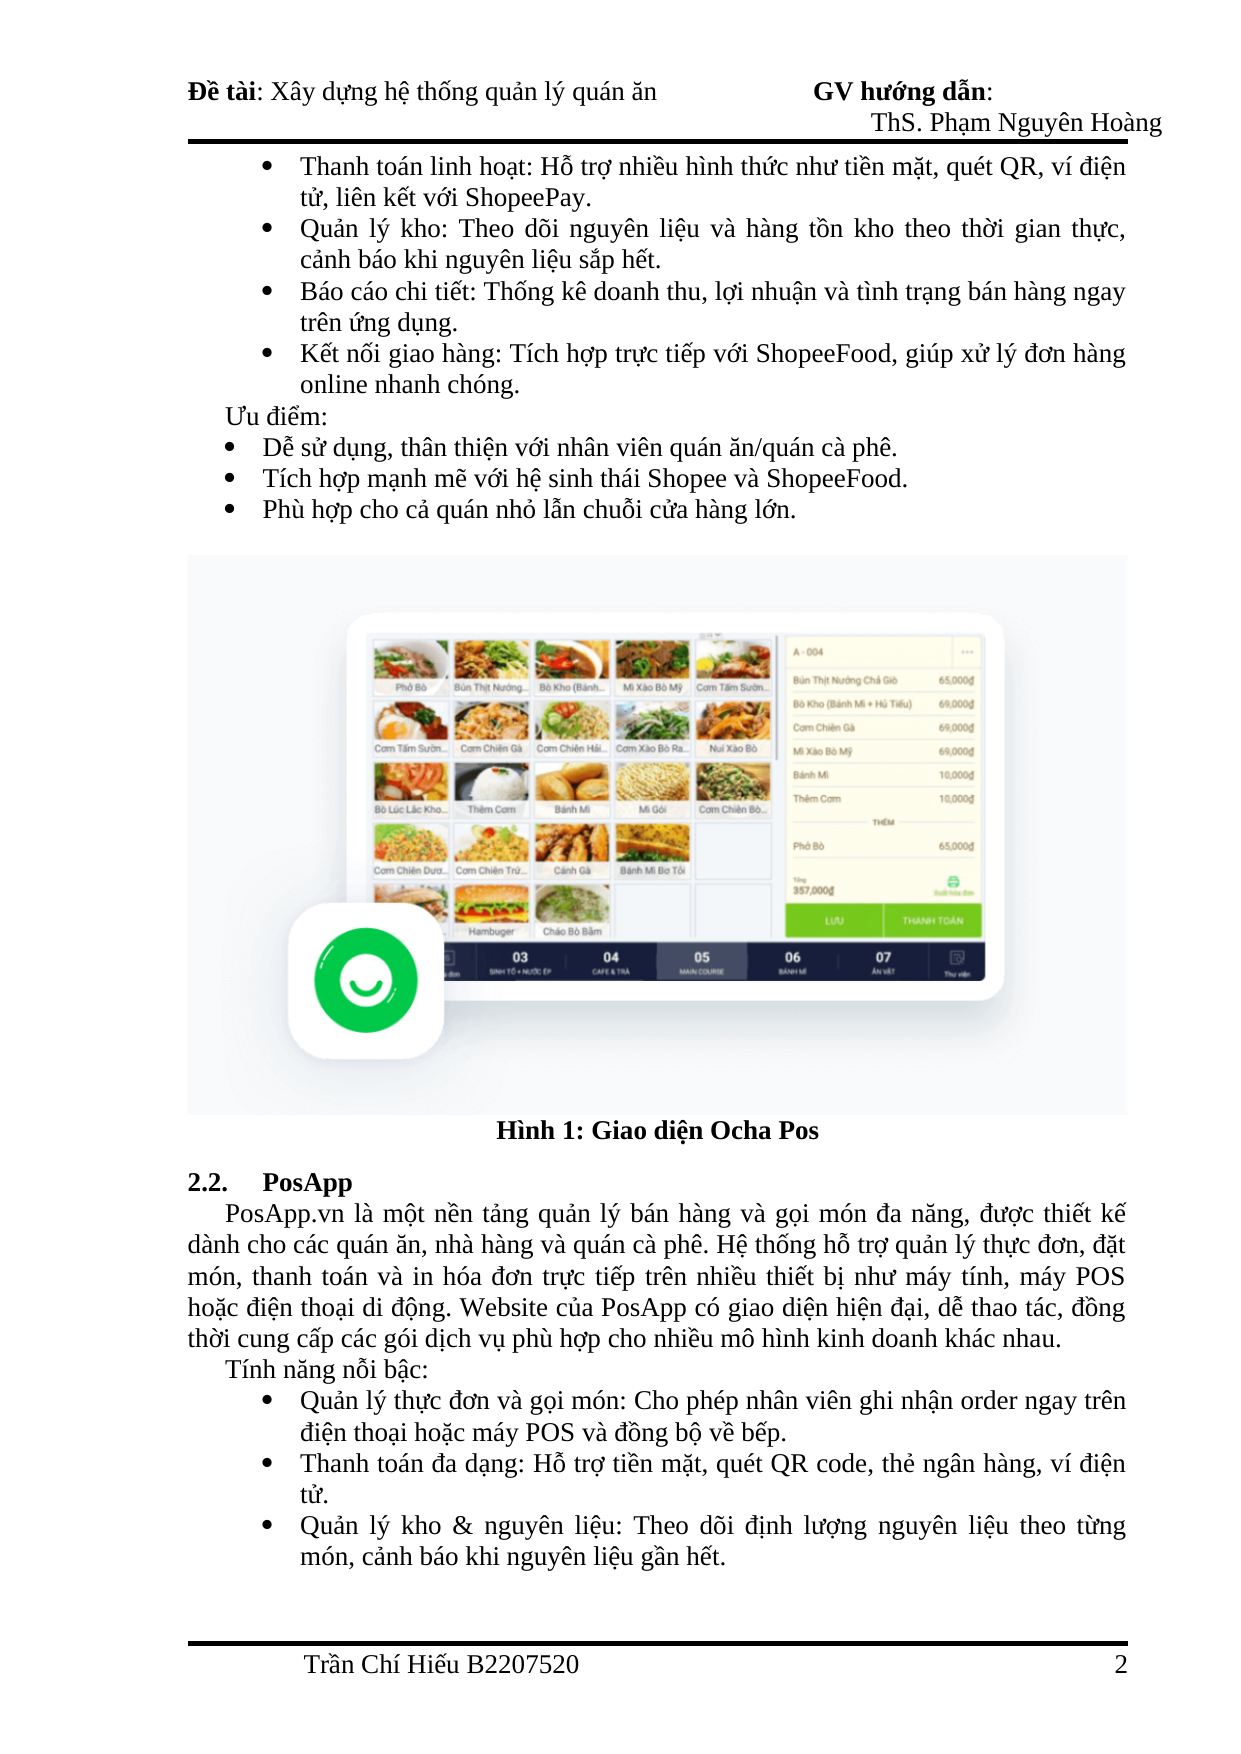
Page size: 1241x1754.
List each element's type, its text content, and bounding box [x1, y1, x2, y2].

text PosApp.vn là một nền tảng quản lý bán hàng và gọi món đa năng, được thiết kế dành cho các quán ăn, nhà hàng và quán cà phê. Hệ thống hỗ trợ quản lý thực đơn, đặt món, thanh toán và in hóa đơn trực tiếp trên nhiều thiết bị như máy tính, máy POS hoặc điện thoại di động. Website của PosApp có giao diện hiện đại, dễ thao tác, đồng thời cung cấp các gói dịch vụ phù hợp cho nhiều mô hình kinh doanh khác nhau. [187, 1197, 1128, 1353]
list Tích hợp mạnh mẽ với hệ sinh thái Shopee và ShopeeFood. [225, 462, 1128, 493]
list Quản lý kho: Theo dõi nguyên liệu và hàng tồn kho theo thời gian thực, cảnh báo khi nguyên liệu sắp hết. [262, 212, 1128, 275]
list Thanh toán đa dạng: Hỗ trợ tiền mặt, quét QR code, thẻ ngân hàng, ví điện tử. [262, 1447, 1128, 1509]
list Kết nối giao hàng: Tích hợp trực tiếp với ShopeeFood, giúp xử lý đơn hàng online nhanh chóng. [262, 337, 1128, 399]
text Ưu điểm: [187, 399, 1128, 431]
text Tính năng nỗi bậc: [187, 1353, 1128, 1384]
text Hình : Giao diện Ocha Pos [187, 1115, 1128, 1146]
list Thanh toán linh hoạt: Hỗ trợ nhiều hình thức như tiền mặt, quét QR, ví điện tử, liên kết với ShopeePay. [262, 150, 1128, 212]
list Quản lý thực đơn và gọi món: Cho phép nhân viên ghi nhận order ngay trên điện thoại hoặc máy POS và đồng bộ về bếp. [262, 1384, 1128, 1447]
list Dễ sử dụng, thân thiện với nhân viên quán ăn/quán cà phê. [225, 431, 1128, 462]
list Báo cáo chi tiết: Thống kê doanh thu, lợi nhuận và tình trạng bán hàng ngay trên ứng dụng. [262, 275, 1128, 337]
list Quản lý kho & nguyên liệu: Theo dõi định lượng nguyên liệu theo từng món, cảnh báo khi nguyên liệu gần hết. [262, 1509, 1128, 1572]
list PosApp [187, 1166, 1128, 1197]
list Phù hợp cho cả quán nhỏ lẫn chuỗi cửa hàng lớn. [225, 493, 1128, 524]
picture [187, 555, 1128, 1115]
